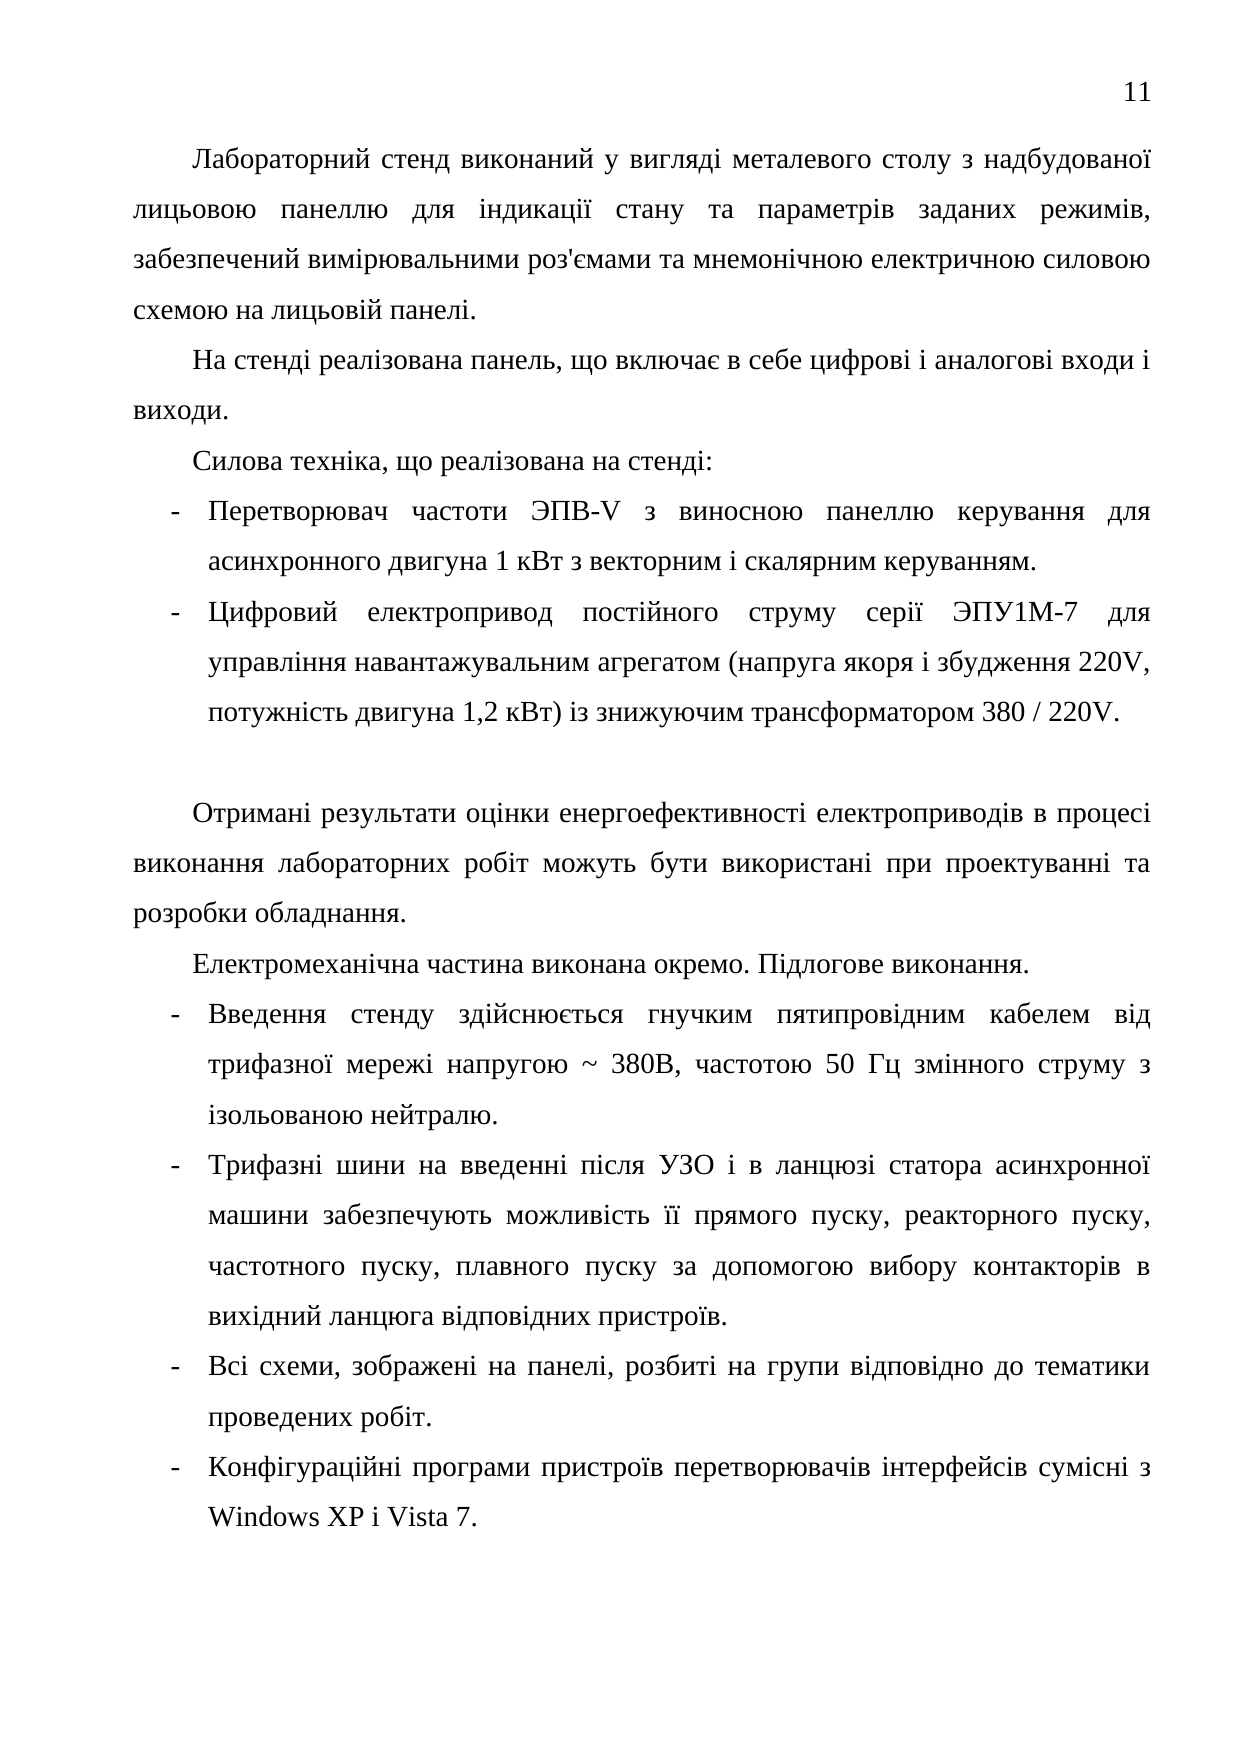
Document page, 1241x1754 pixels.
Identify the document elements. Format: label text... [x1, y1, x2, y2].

text Електромеханічна частина виконана окремо. Підлогове виконання. [133, 946, 1152, 979]
list Цифровий електропривод постійного струму серії ЭПУ1М-7 для управління навантажувальним агрегатом (напруга якоря і збудження 220V, потужність двигуна 1,2 кВт) із знижуючим трансформатором 380 / 220V. [170, 594, 1152, 728]
list Перетворювач частоти ЭПВ-V з виносною панеллю керування для асинхронного двигуна 1 кВт з векторним і скалярним керуванням. [170, 493, 1152, 577]
list Введення стенду здійснюється гнучким пятипровідним кабелем від трифазної мережі напругою ~ 380В, частотою 50 Гц змінного струму з ізольованою нейтралю. [170, 996, 1152, 1130]
text Лабораторний стенд виконаний у вигляді металевого столу з надбудованої лицьовою панеллю для індикації стану та параметрів заданих режимів, забезпечений вимірювальними роз'ємами та мнемонічною електричною силовою схемою на лицьовій панелі. [133, 141, 1152, 325]
list Трифазні шини на введенні після УЗО і в ланцюзі статора асинхронної машини забезпечують можливість її прямого пуску, реакторного пуску, частотного пуску, плавного пуску за допомогою вибору контакторів в вихідний ланцюга відповідних пристроїв. [170, 1147, 1152, 1332]
list Всі схеми, зображені на панелі, розбиті на групи відповідно до тематики проведених робіт. [170, 1348, 1152, 1432]
text На стенді реалізована панель, що включає в себе цифрові і аналогові входи і виходи. [133, 342, 1152, 426]
text Силова техніка, що реалізована на стенді: [133, 443, 1152, 476]
text Отримані результати оцінки енергоефективності електроприводів в процесі виконання лабораторних робіт можуть бути використані при проектуванні та розробки обладнання. [133, 795, 1152, 929]
list Конфігураційні програми пристроїв перетворювачів інтерфейсів сумісні з Windows XP і Vista 7. [170, 1449, 1152, 1533]
